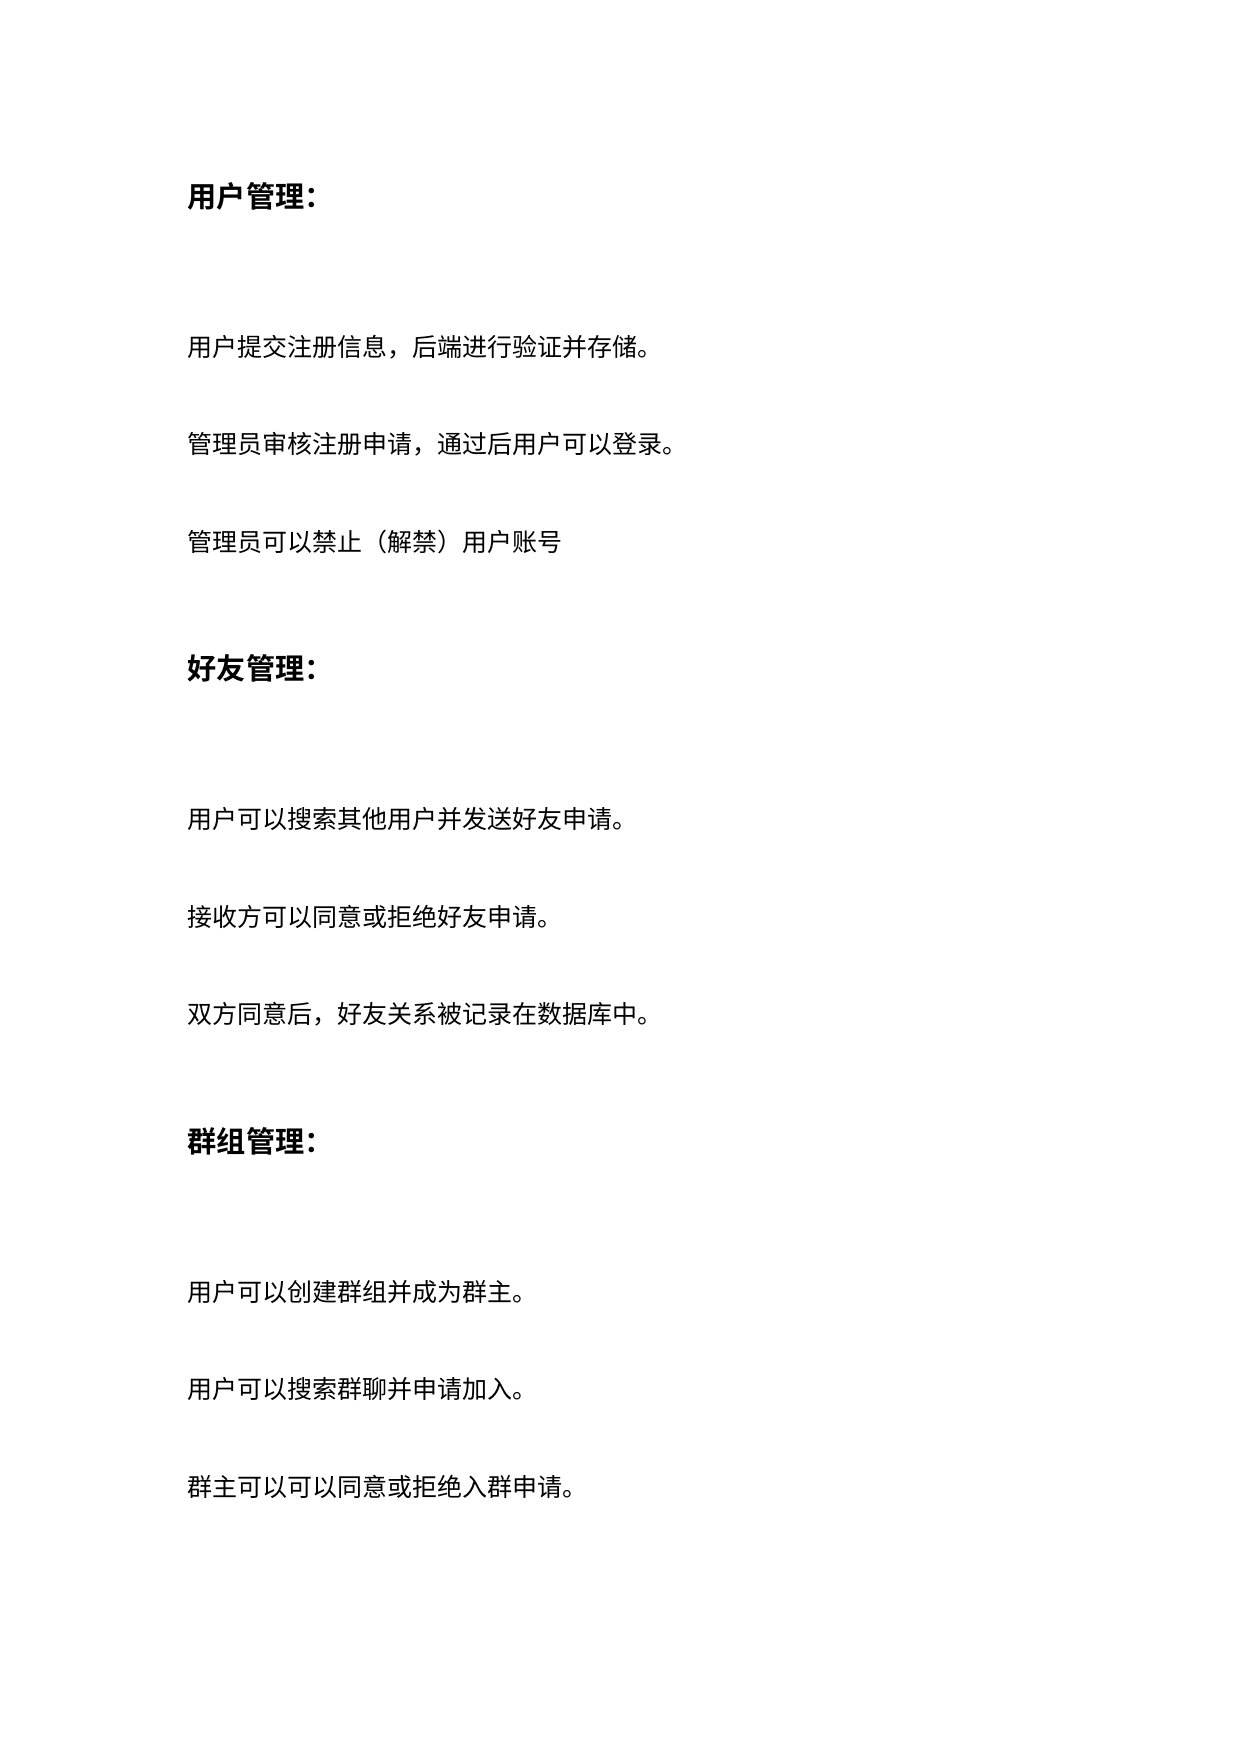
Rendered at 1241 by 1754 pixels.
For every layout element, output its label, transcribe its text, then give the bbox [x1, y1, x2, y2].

text 用户提交注册信息，后端进行验证并存储。 [187, 313, 1053, 378]
text 群主可以可以同意或拒绝入群申请。 [187, 1453, 1053, 1518]
text 管理员审核注册申请，通过后用户可以登录。 [187, 410, 1053, 475]
text 用户可以创建群组并成为群主。 [187, 1258, 1053, 1323]
text 双方同意后，好友关系被记录在数据库中。 [187, 981, 1053, 1046]
subtitle 用户管理： [187, 162, 1053, 227]
text 用户可以搜索群聊并申请加入。 [187, 1356, 1053, 1421]
subtitle 群组管理： [187, 1107, 1053, 1172]
text 管理员可以禁止（解禁）用户账号 [187, 508, 1053, 573]
text 接收方可以同意或拒绝好友申请。 [187, 883, 1053, 948]
text 用户可以搜索其他用户并发送好友申请。 [187, 786, 1053, 851]
subtitle 好友管理： [187, 634, 1053, 699]
